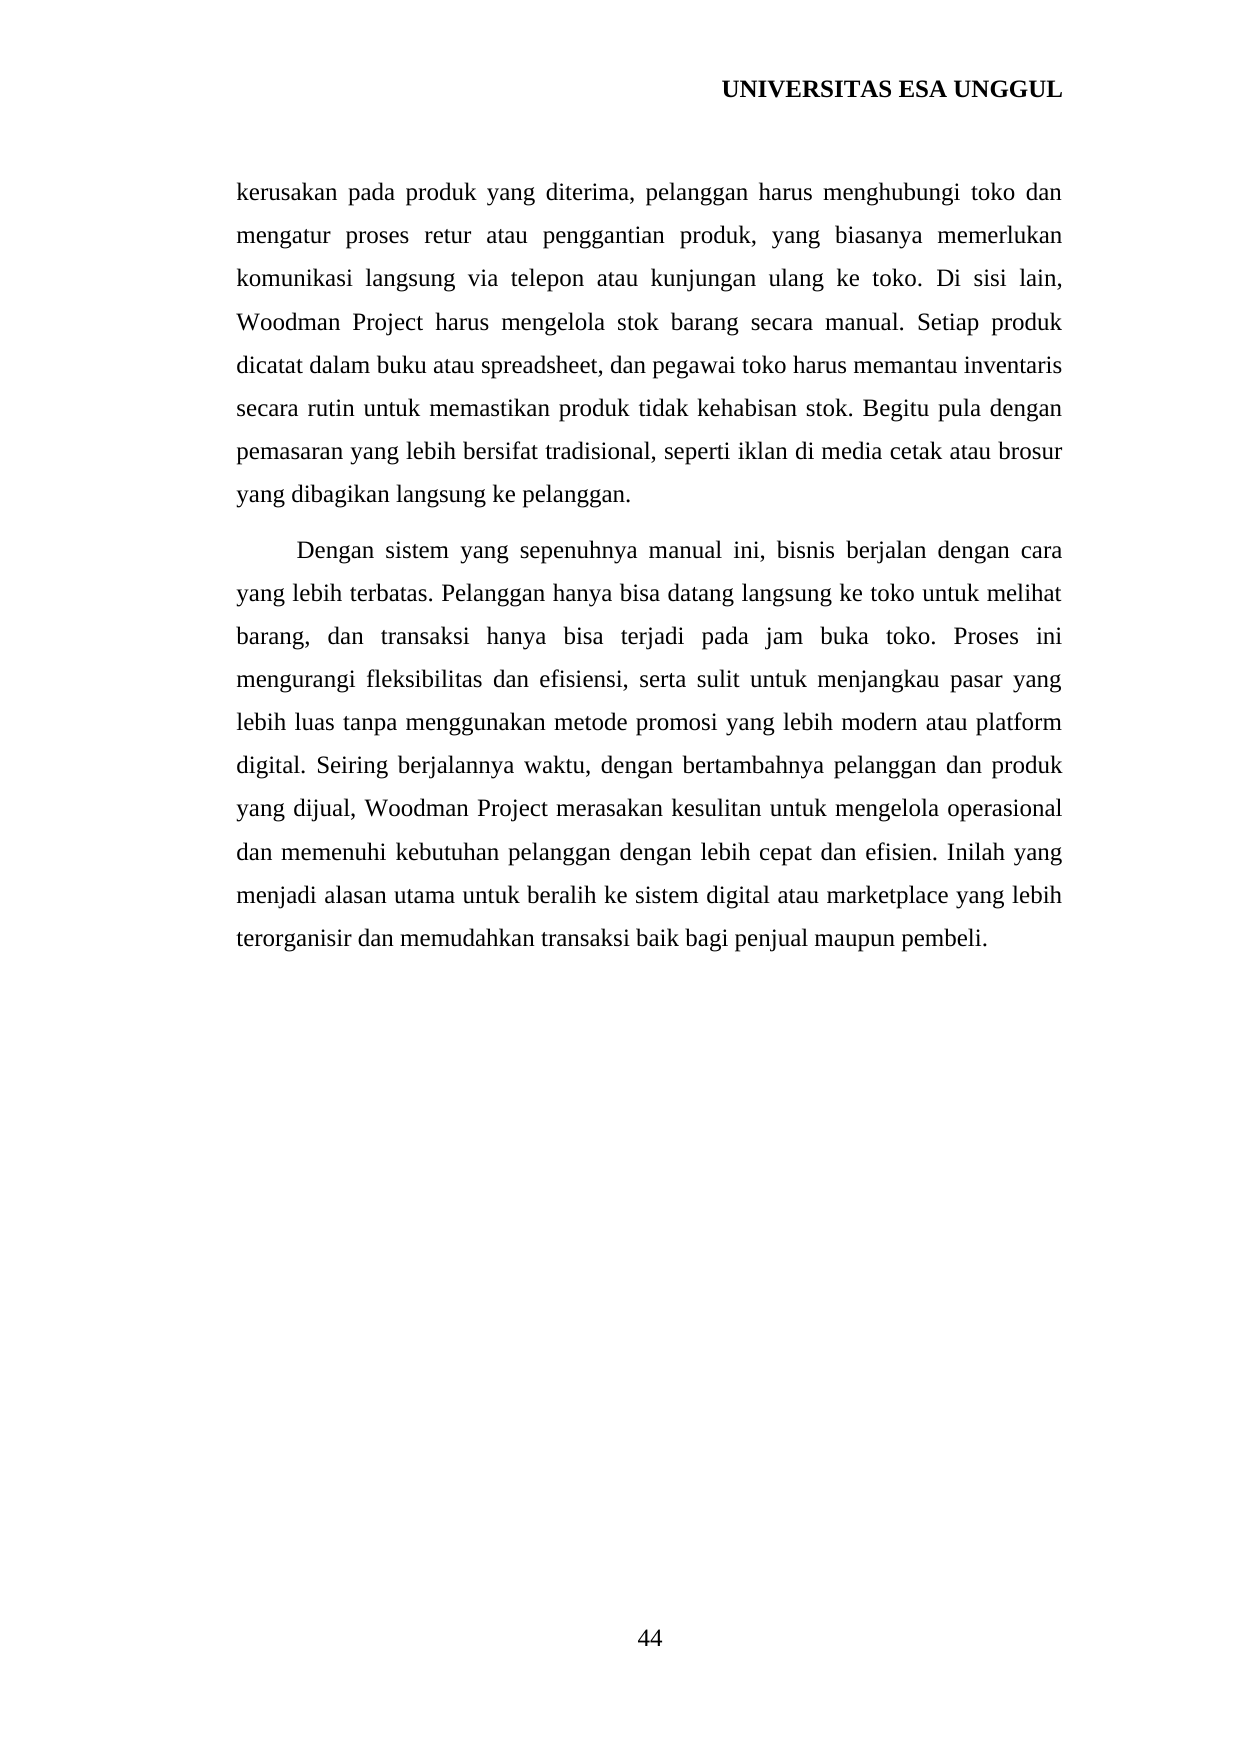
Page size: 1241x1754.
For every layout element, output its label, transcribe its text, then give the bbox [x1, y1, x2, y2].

text Dengan sistem yang sepenuhnya manual ini, bisnis berjalan dengan cara yang lebih terbatas. Pelanggan hanya bisa datang langsung ke toko untuk melihat barang, dan transaksi hanya bisa terjadi pada jam buka toko. Proses ini mengurangi fleksibilitas dan efisiensi, serta sulit untuk menjangkau pasar yang lebih luas tanpa menggunakan metode promosi yang lebih modern atau platform digital. Seiring berjalannya waktu, dengan bertambahnya pelanggan dan produk yang dijual, Woodman Project merasakan kesulitan untuk mengelola operasional dan memenuhi kebutuhan pelanggan dengan lebih cepat dan efisien. Inilah yang menjadi alasan utama untuk beralih ke sistem digital atau marketplace yang lebih terorganisir dan memudahkan transaksi baik bagi penjual maupun pembeli. [236, 535, 1063, 952]
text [236, 177, 1063, 508]
